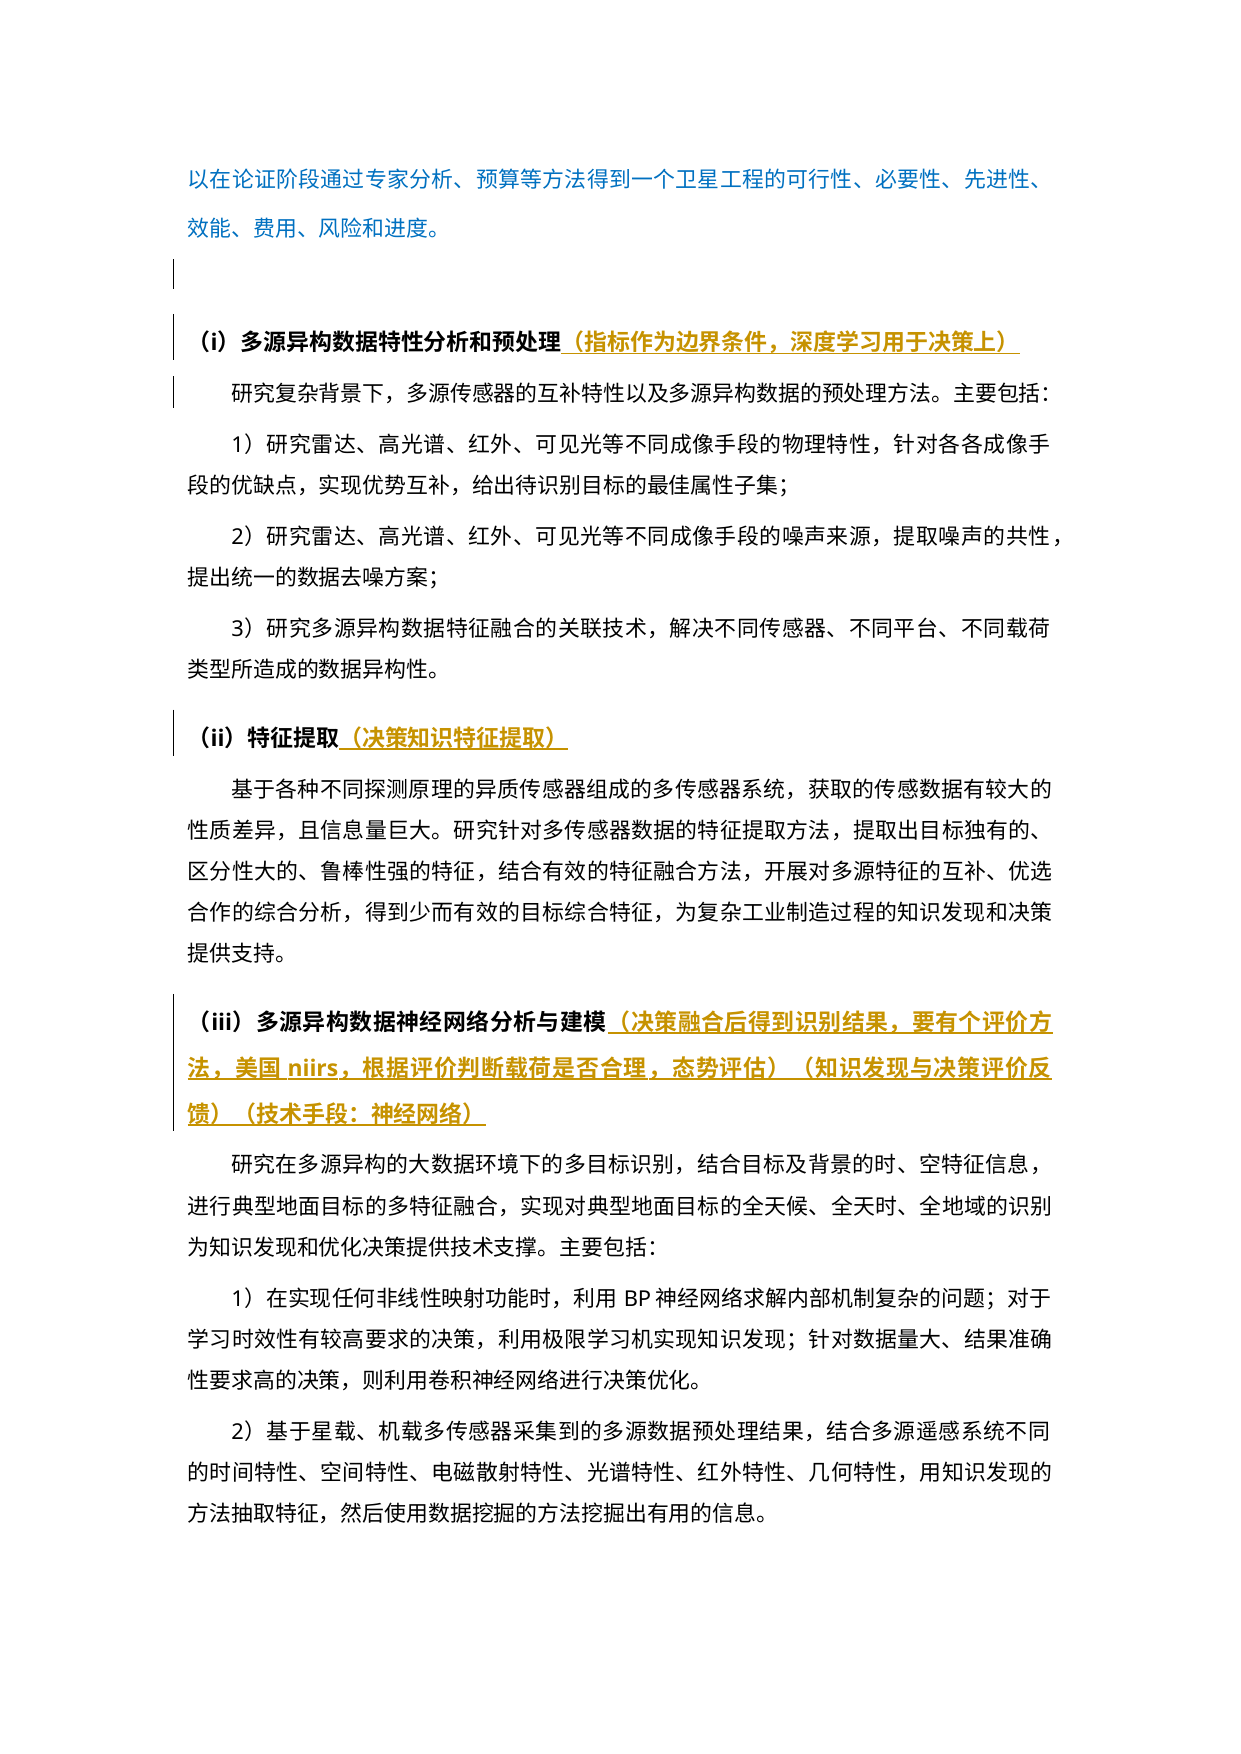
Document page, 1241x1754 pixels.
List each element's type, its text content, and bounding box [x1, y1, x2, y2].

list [187, 162, 1053, 243]
text （ii）特征提取 [187, 710, 1053, 756]
text （i）多源异构数据特性分析和预处理 [187, 314, 1053, 360]
text 基于各种不同探测原理的异质传感器组成的多传感器系统，获取的传感数据有较大的性质差异，且信息量巨大。研究针对多传感器数据的特征提取方法，提取出目标独有的、区分性大的、鲁棒性强的特征，结合有效的特征融合方法，开展对多源特征的互补、优选、合作的综合分析，得到少而有效的目标综合特征，为复杂工业制造过程的知识发现和决策提供支持。 [187, 772, 1053, 968]
text 1）在实现任何非线性映射功能时，利用BP神经网络求解内部机制复杂的问题；对于学习时效性有较高要求的决策，利用极限学习机实现知识发现；针对数据量大、结果准确性要求高的决策，则利用卷积神经网络进行决策优化。 [187, 1281, 1053, 1395]
text 研究在多源异构的大数据环境下的多目标识别，结合目标及背景的时、空特征信息，进行典型地面目标的多特征融合，实现对典型地面目标的全天候、全天时、全地域的识别，为知识发现和优化决策提供技术支撑。主要包括： [187, 1147, 1053, 1261]
text 1）研究雷达、高光谱、红外、可见光等不同成像手段的物理特性，针对各各成像手段的优缺点，实现优势互补，给出待识别目标的最佳属性子集； [187, 427, 1053, 500]
text 2）基于星载、机载多传感器采集到的多源数据预处理结果，结合多源遥感系统不同的时间特性、空间特性、电磁散射特性、光谱特性、红外特性、几何特性，用知识发现的方法抽取特征，然后使用数据挖掘的方法挖掘出有用的信息。 [187, 1414, 1053, 1528]
text 3）研究多源异构数据特征融合的关联技术，解决不同传感器、不同平台、不同载荷类型所造成的数据异构性。 [187, 611, 1053, 684]
text （iii）多源异构数据神经网络分析与建模 [187, 994, 1053, 1131]
text 研究复杂背景下，多源传感器的互补特性以及多源异构数据的预处理方法。主要包括： [187, 376, 1053, 408]
text 2）研究雷达、高光谱、红外、可见光等不同成像手段的噪声来源，提取噪声的共性，提出统一的数据去噪方案； [187, 519, 1053, 592]
